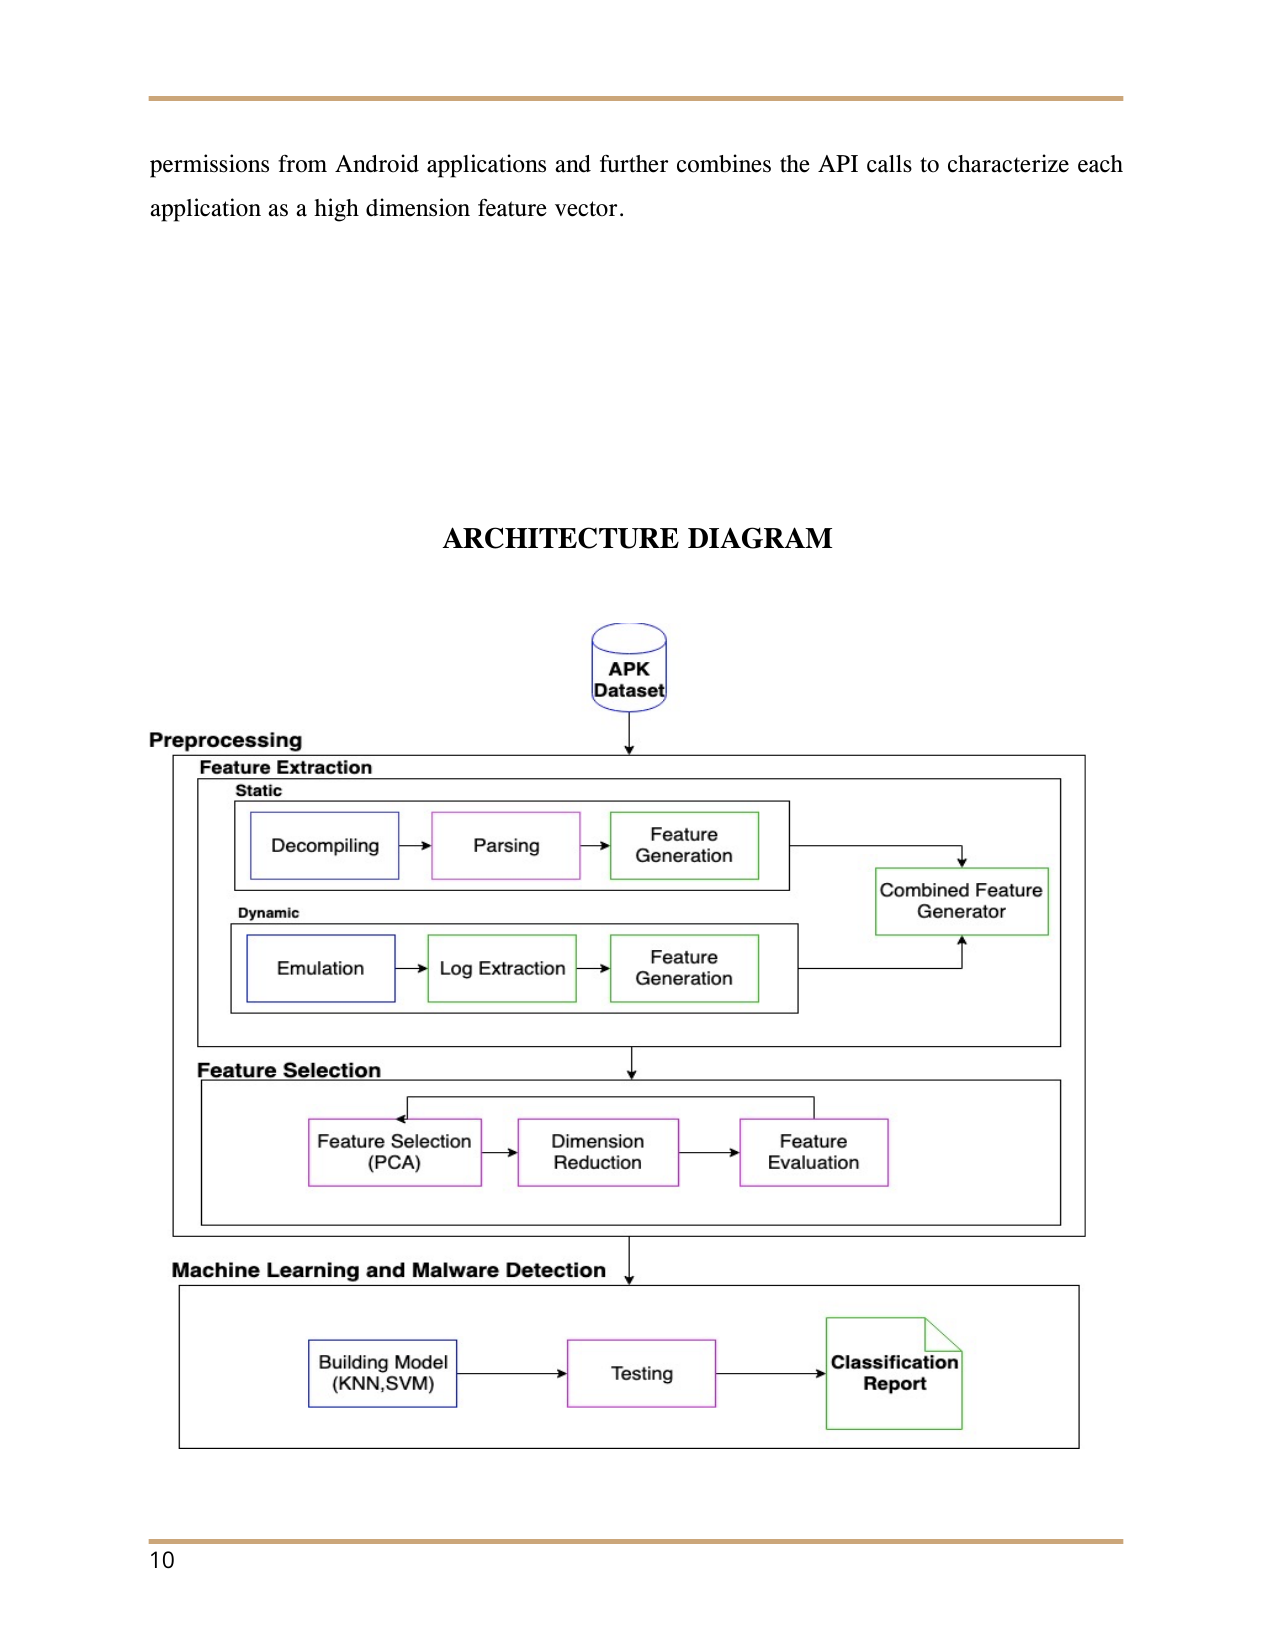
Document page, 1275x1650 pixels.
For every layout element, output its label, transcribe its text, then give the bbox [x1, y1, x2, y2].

picture [148, 1539, 1124, 1544]
text ARCHITECTURE DIAGRAM [150, 521, 1125, 556]
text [150, 150, 1125, 222]
picture [148, 96, 1124, 101]
picture [148, 623, 1086, 1449]
